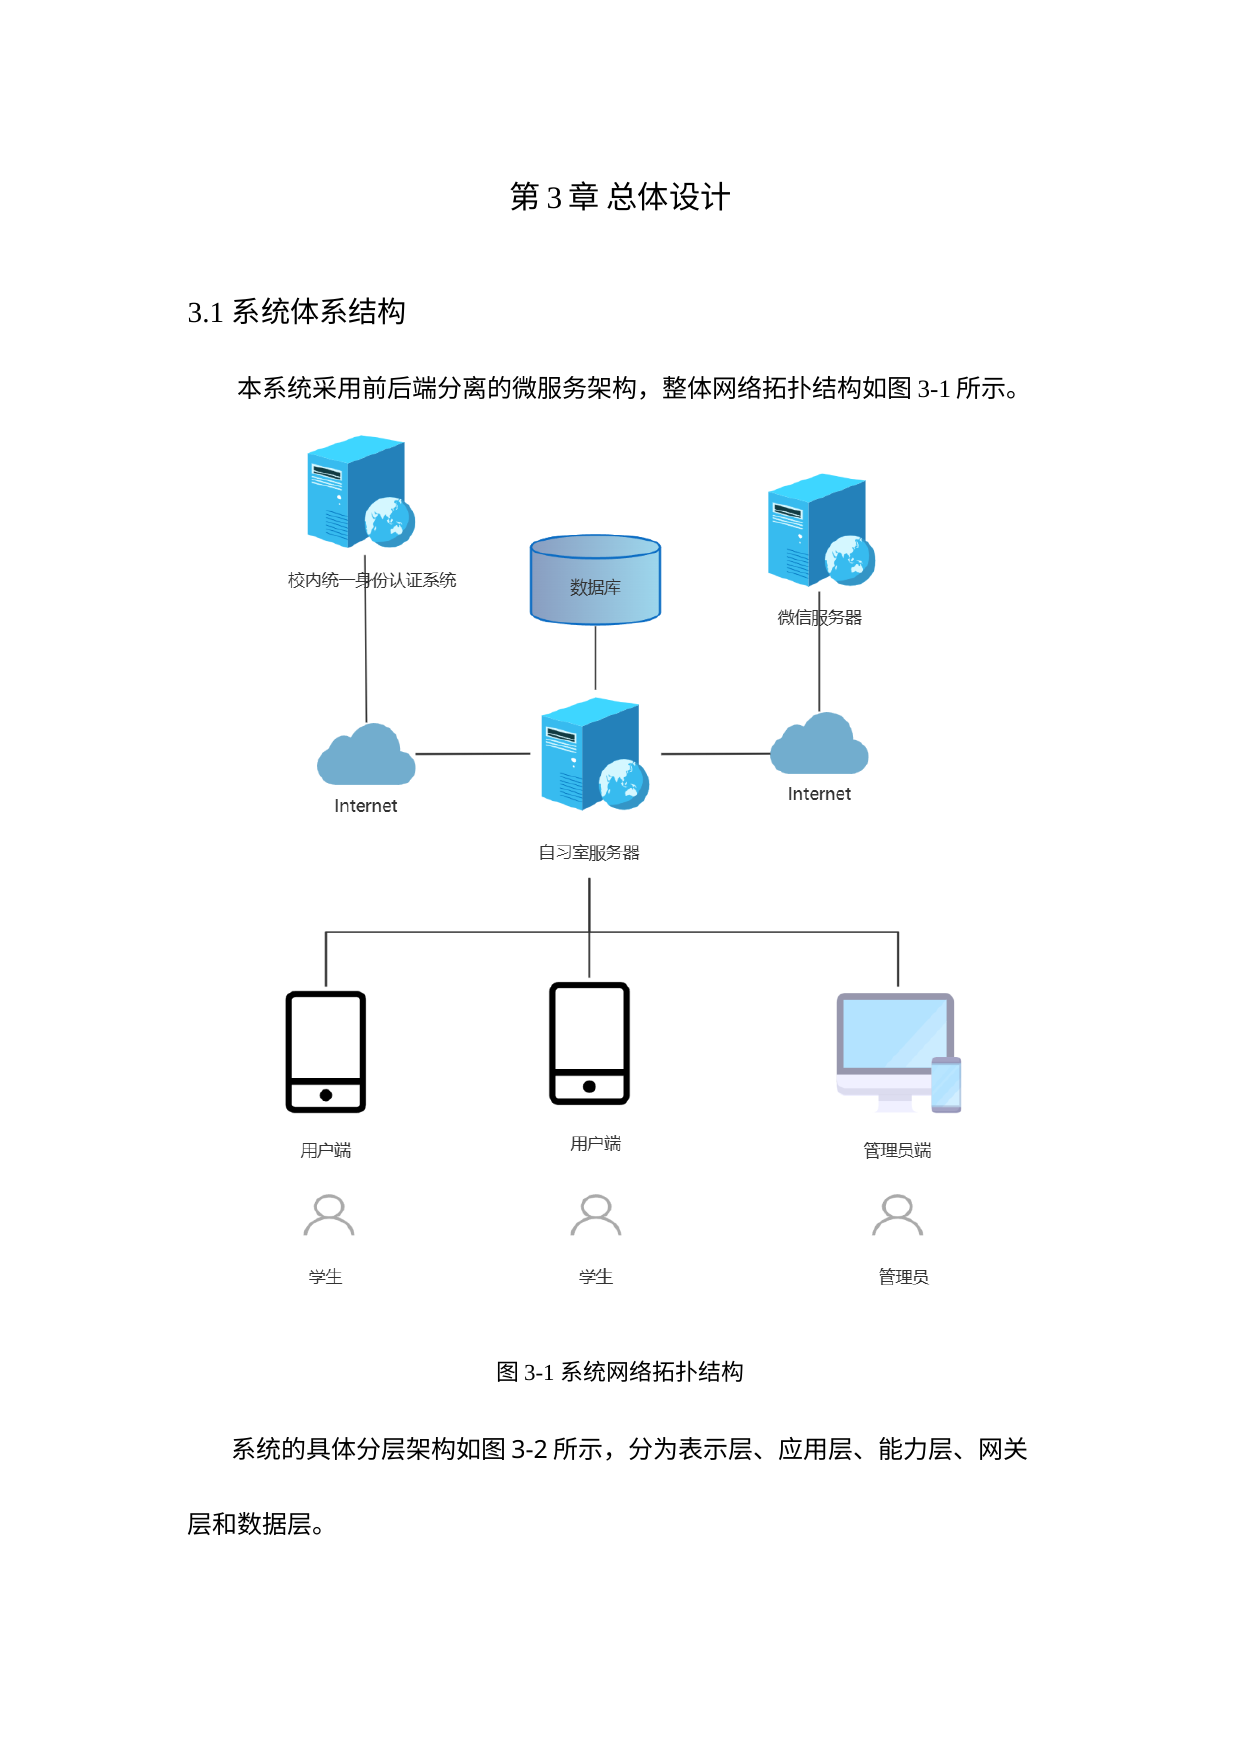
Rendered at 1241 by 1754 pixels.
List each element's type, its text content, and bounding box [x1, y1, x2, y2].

picture [254, 430, 986, 1291]
text 本系统采用前后端分离的微服务架构，整体网络拓扑结构如图3-1所示。 [187, 354, 1053, 419]
text 图3-1 系统网络拓扑结构 [187, 1337, 1053, 1402]
text 3.1 系统体系结构 [187, 277, 1053, 342]
text 系统的具体分层架构如图3-2所示，分为表示层、应用层、能力层、网关层和数据层。 [187, 1415, 1053, 1555]
text 第3章 总体设计 [187, 162, 1053, 227]
